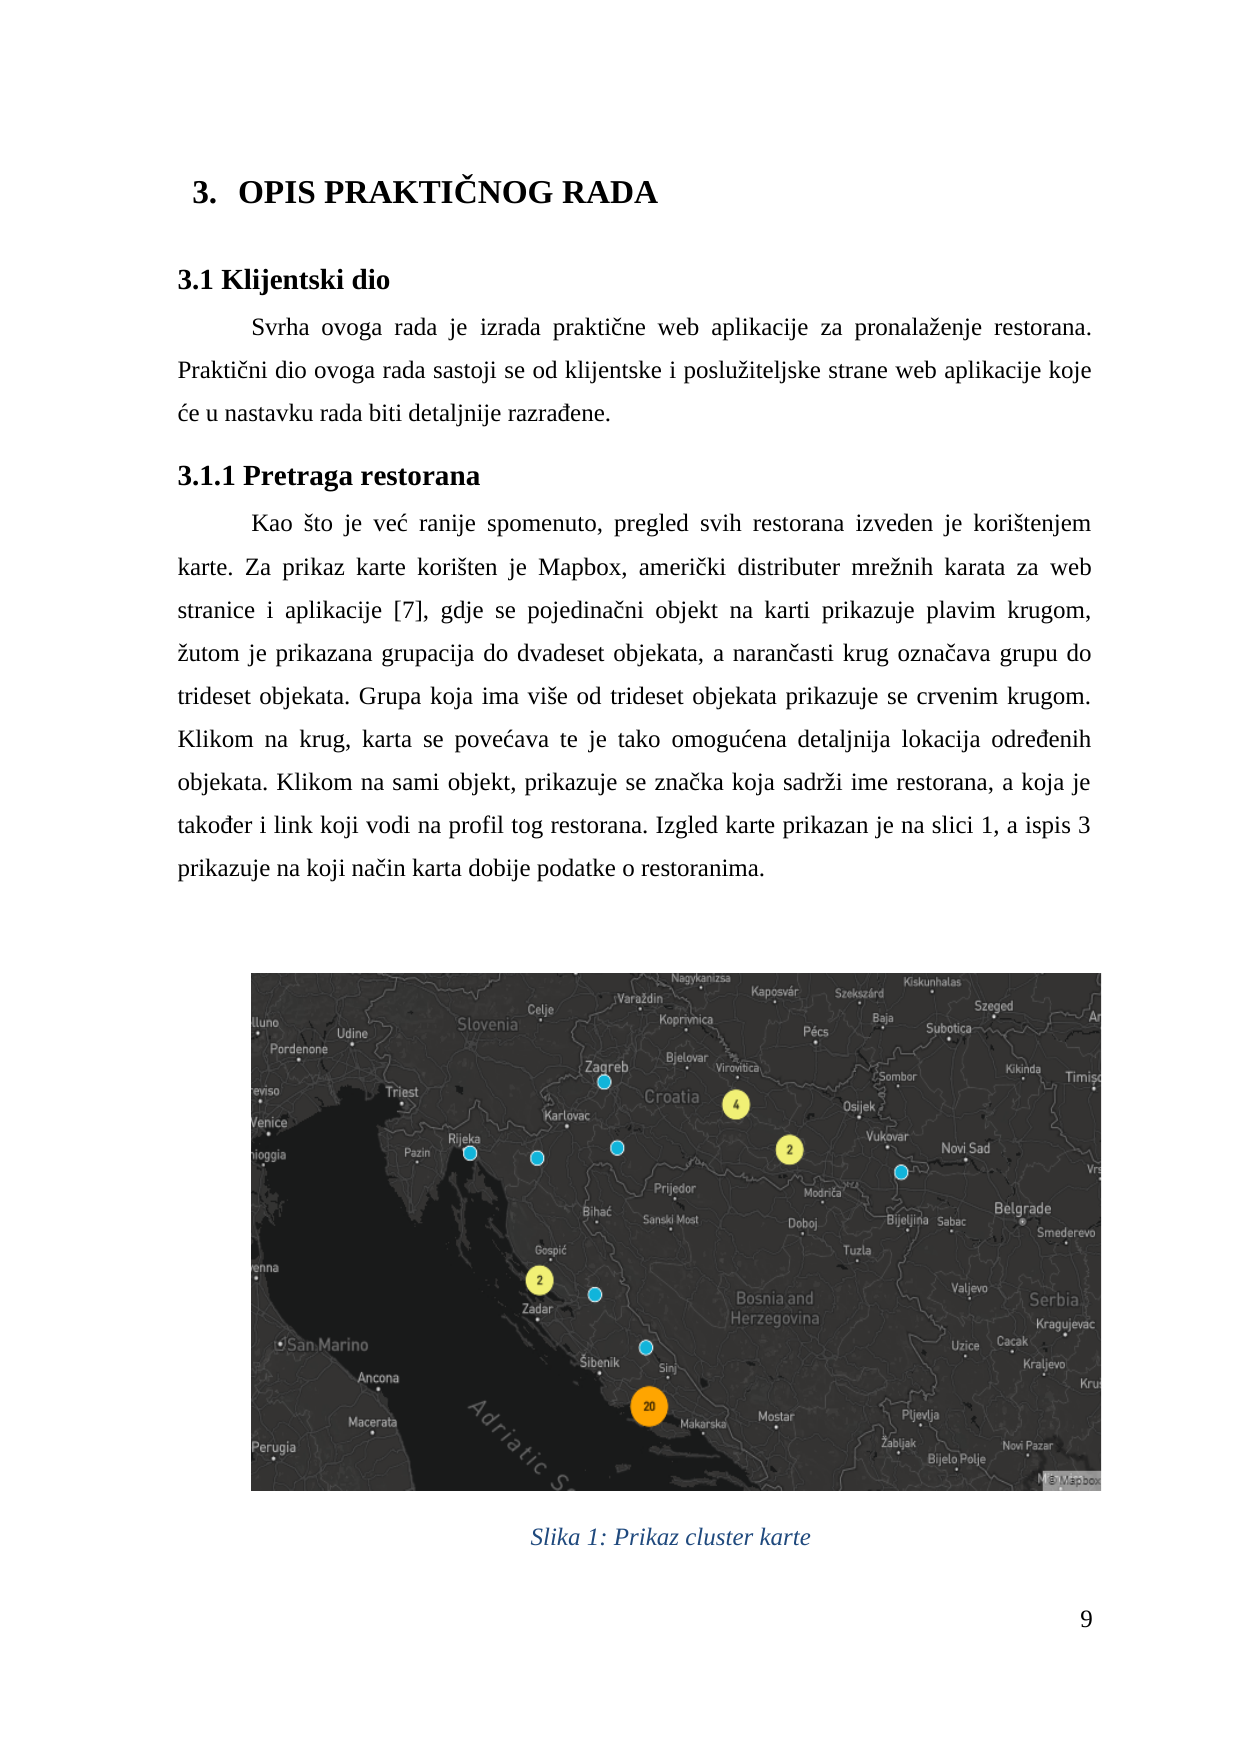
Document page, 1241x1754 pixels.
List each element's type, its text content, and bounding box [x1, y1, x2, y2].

subtitle 3.1.1 Pretraga restorana [177, 458, 1092, 492]
subtitle OPIS PRAKTIČNOG RADA [192, 173, 1092, 211]
picture [251, 973, 1102, 1491]
subtitle 3.1 Klijentski dio [177, 262, 1092, 295]
text Svrha ovoga rada je izrada praktične web aplikacije za pronalaženje restorana. Praktični dio ovoga rada sastoji se od klijentske i poslužiteljske strane web aplikacije koje će u nastavku rada biti detaljnije razrađene. [177, 312, 1092, 427]
text Slika 1: Prikaz cluster karte [177, 1522, 1092, 1550]
text Kao što je već ranije spomenuto, pregled svih restorana izveden je korištenjem karte. Za prikaz karte korišten je Mapbox, američki distributer mrežnih karata za web stranice i aplikacije [7], gdje se pojedinačni objekt na karti prikazuje plavim krugom, žutom je prikazana grupacija do dvadeset objekata, a narančasti krug označava grupu do trideset objekata. Grupa koja ima više od trideset objekata prikazuje se crvenim krugom. Klikom na krug, karta se povećava te je tako omogućena detaljnija lokacija određenih objekata. Klikom na sami objekt, prikazuje se značka koja sadrži ime restorana, a koja je također i link koji vodi na profil tog restorana. Izgled karte prikazan je na slici 1, a ispis 3 prikazuje na koji način karta dobije podatke o restoranima. [177, 508, 1092, 882]
